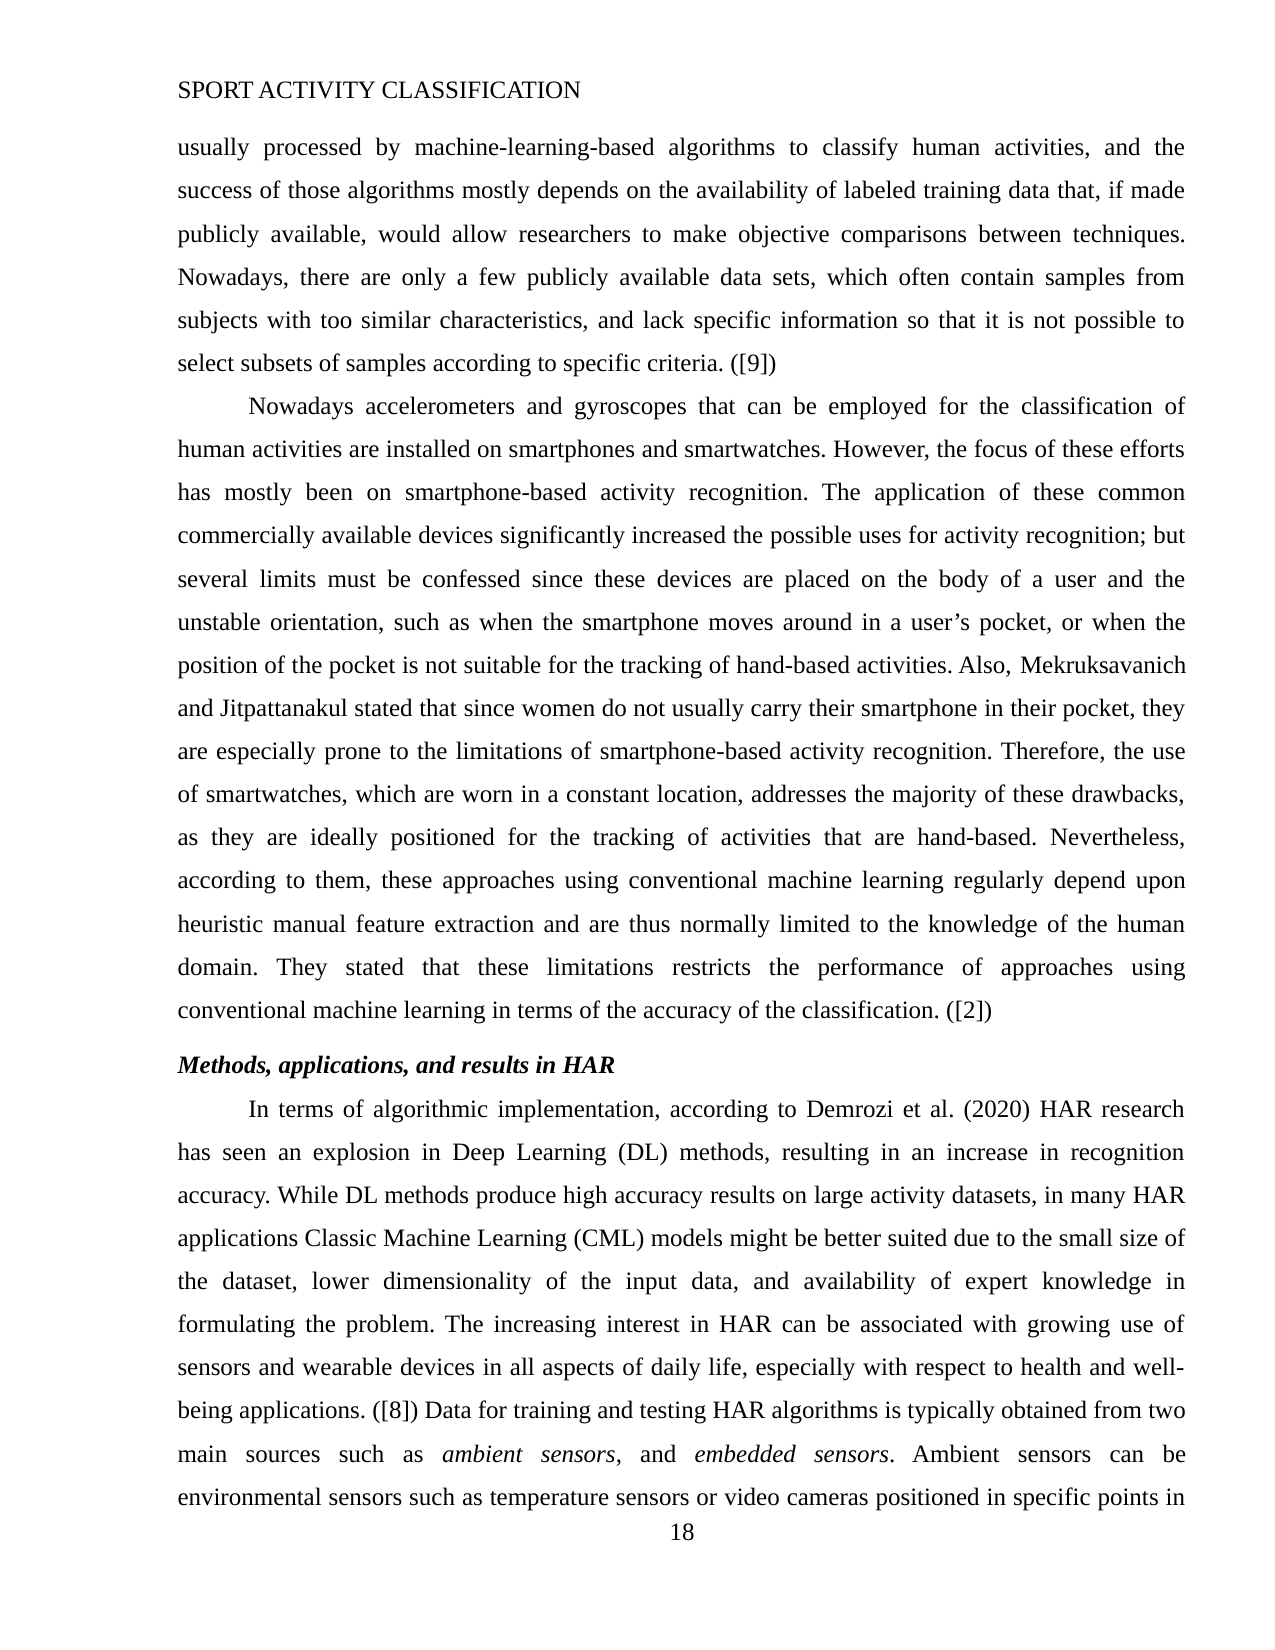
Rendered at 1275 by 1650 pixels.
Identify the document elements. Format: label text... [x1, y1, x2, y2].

text Nowadays accelerometers and gyroscopes that can be employed for the classification of human activities are installed on smartphones and smartwatches. However, the focus of these efforts has mostly been on smartphone-based activity recognition. The application of these common commercially available devices significantly increased the possible uses for activity recognition; but several limits must be confessed since these devices are placed on the body of a user and the unstable orientation, such as when the smartphone moves around in a user’s pocket, or when the position of the pocket is not suitable for the tracking of hand-based activities. Also, Mekruksavanich and Jitpattanakul stated that since women do not usually carry their smartphone in their pocket, they are especially prone to the limitations of smartphone-based activity recognition. Therefore, the use of smartwatches, which are worn in a constant location, addresses the majority of these drawbacks, as they are ideally positioned for the tracking of activities that are hand-based. Nevertheless, according to them, these approaches using conventional machine learning regularly depend upon heuristic manual feature extraction and are thus normally limited to the knowledge of the human domain. They stated that these limitations restricts the performance of approaches using conventional machine learning in terms of the accuracy of the classification. ([2]) [177, 391, 1186, 1024]
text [177, 1094, 1186, 1511]
subtitle Methods, applications, and results in HAR [177, 1051, 1186, 1079]
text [177, 132, 1186, 377]
